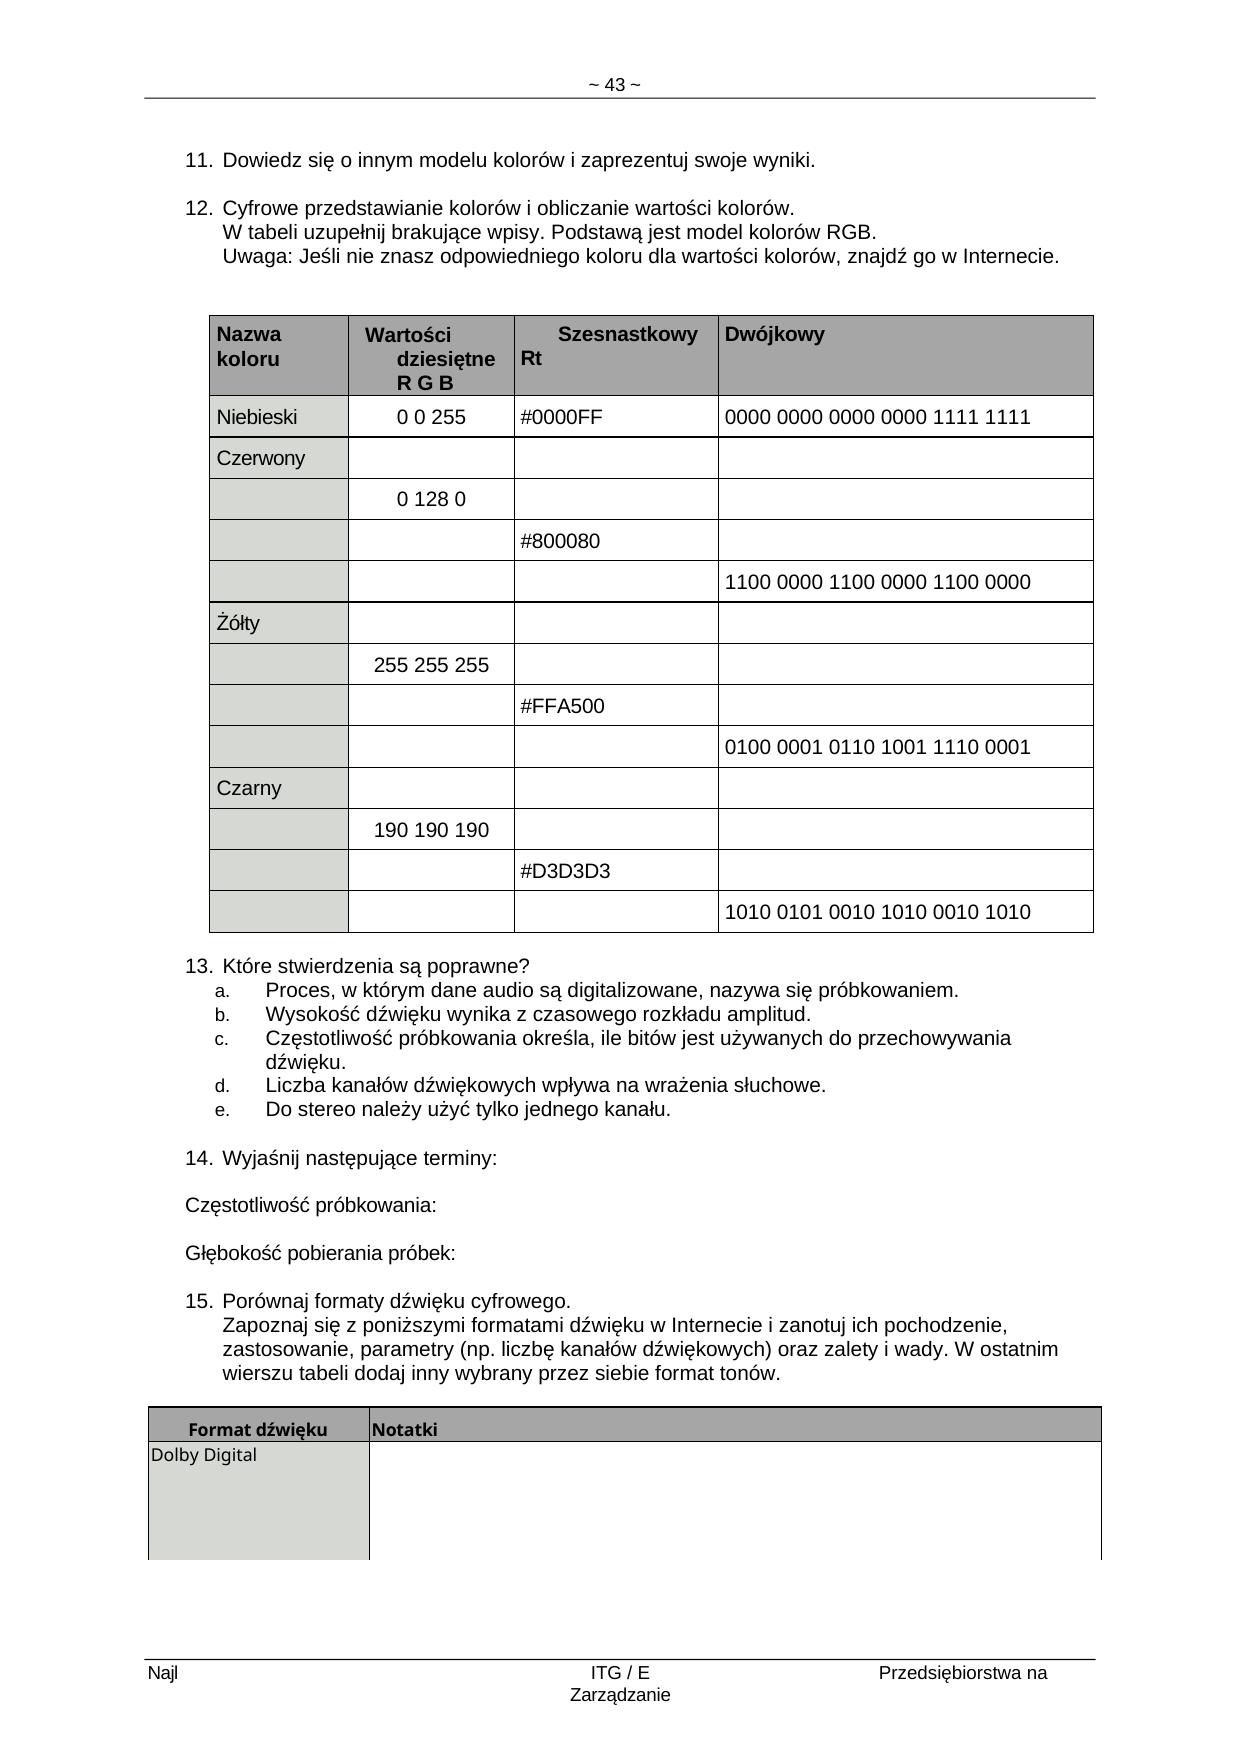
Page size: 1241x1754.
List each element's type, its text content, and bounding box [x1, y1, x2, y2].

text Głębokość pobierania próbek: [185, 1241, 1138, 1265]
table_cell [349, 438, 514, 478]
list Proces, w którym dane audio są digitalizowane, nazywa się próbkowaniem. [214, 978, 1138, 1002]
table_cell Dolby Digital [149, 1442, 369, 1560]
table_cell [349, 850, 514, 890]
table_header Notatki [370, 1408, 1101, 1441]
table_cell [515, 438, 718, 478]
table_cell [210, 644, 348, 684]
table_cell 0000 0000 0000 0000 1111 1111 [719, 396, 1093, 436]
table_cell [515, 644, 718, 684]
table_cell [210, 891, 348, 932]
table_cell [719, 768, 1093, 808]
list Dowiedz się o innym modelu kolorów i zaprezentuj swoje wyniki. [185, 147, 1138, 171]
table_header Nazwa koloru [210, 316, 348, 395]
table_cell Żółty [210, 603, 348, 643]
table_cell #800080 [515, 520, 718, 560]
table_cell 1100 0000 1100 0000 1100 0000 [719, 561, 1093, 601]
table_cell [210, 561, 348, 601]
table_cell [515, 561, 718, 601]
list Cyfrowe przedstawianie kolorów i obliczanie wartości kolorów. [185, 195, 1138, 219]
table_cell [719, 850, 1093, 890]
table_cell [719, 809, 1093, 849]
table_cell [210, 479, 348, 519]
table_cell #FFA500 [515, 685, 718, 725]
list Liczba kanałów dźwiękowych wpływa na wrażenia słuchowe. [214, 1073, 1138, 1097]
list Porównaj formaty dźwięku cyfrowego. [185, 1289, 1138, 1313]
list Wysokość dźwięku wynika z czasowego rozkładu amplitud. [214, 1002, 1138, 1026]
table_cell [349, 726, 514, 767]
list Wyjaśnij następujące terminy: [185, 1145, 1138, 1169]
table_cell [515, 479, 718, 519]
table_cell [719, 520, 1093, 560]
table_cell [349, 768, 514, 808]
table_cell [210, 520, 348, 560]
table_cell [210, 685, 348, 725]
table_cell 190 190 190 [349, 809, 514, 849]
table_cell [349, 685, 514, 725]
table_cell [515, 768, 718, 808]
table_cell [210, 850, 348, 890]
text Zapoznaj się z poniższymi formatami dźwięku w Internecie i zanotuj ich pochodzenie, zastosowanie, parametry (np. liczbę kanałów dźwiękowych) oraz zalety i wady. W ostatnim wierszu tabeli dodaj inny wybrany przez siebie format tonów. [222, 1313, 1082, 1385]
table_cell 0 0 255 [349, 396, 514, 436]
table_cell [349, 891, 514, 932]
table_cell 1010 0101 0010 1010 0010 1010 [719, 891, 1093, 932]
table_header Format dźwięku [149, 1408, 369, 1441]
table_cell 0100 0001 0110 1001 1110 0001 [719, 726, 1093, 767]
table_cell [210, 726, 348, 767]
table_cell [515, 603, 718, 643]
table_cell Czarny [210, 768, 348, 808]
table_cell [719, 685, 1093, 725]
table_cell #0000FF [515, 396, 718, 436]
list Do stereo należy użyć tylko jednego kanału. [214, 1097, 1138, 1121]
table_cell [719, 438, 1093, 478]
table_cell [349, 561, 514, 601]
table_cell Czerwony [210, 438, 348, 478]
list Które stwierdzenia są poprawne? [185, 953, 1138, 977]
table_cell [349, 520, 514, 560]
text Częstotliwość próbkowania: [185, 1193, 1138, 1217]
table_cell [515, 809, 718, 849]
table_header Wartości dziesiętne R G B [349, 316, 514, 395]
table_cell [515, 726, 718, 767]
text W tabeli uzupełnij brakujące wpisy. Podstawą jest model kolorów RGB. [222, 219, 1082, 243]
table_cell Niebieski [210, 396, 348, 436]
table_cell [210, 809, 348, 849]
table_cell [349, 603, 514, 643]
table_cell [719, 479, 1093, 519]
table_cell #D3D3D3 [515, 850, 718, 890]
text Uwaga: Jeśli nie znasz odpowiedniego koloru dla wartości kolorów, znajdź go w Internecie. [222, 243, 1138, 267]
list Częstotliwość próbkowania określa, ile bitów jest używanych do przechowywania dźwięku. [214, 1026, 1056, 1073]
table_cell [370, 1442, 1101, 1560]
table_cell [719, 644, 1093, 684]
table_header Szesnastkowy Rt [515, 316, 718, 395]
table_cell 255 255 255 [349, 644, 514, 684]
table_cell 0 128 0 [349, 479, 514, 519]
table_cell [515, 891, 718, 932]
table_header Dwójkowy [719, 316, 1093, 395]
table_cell [719, 603, 1093, 643]
